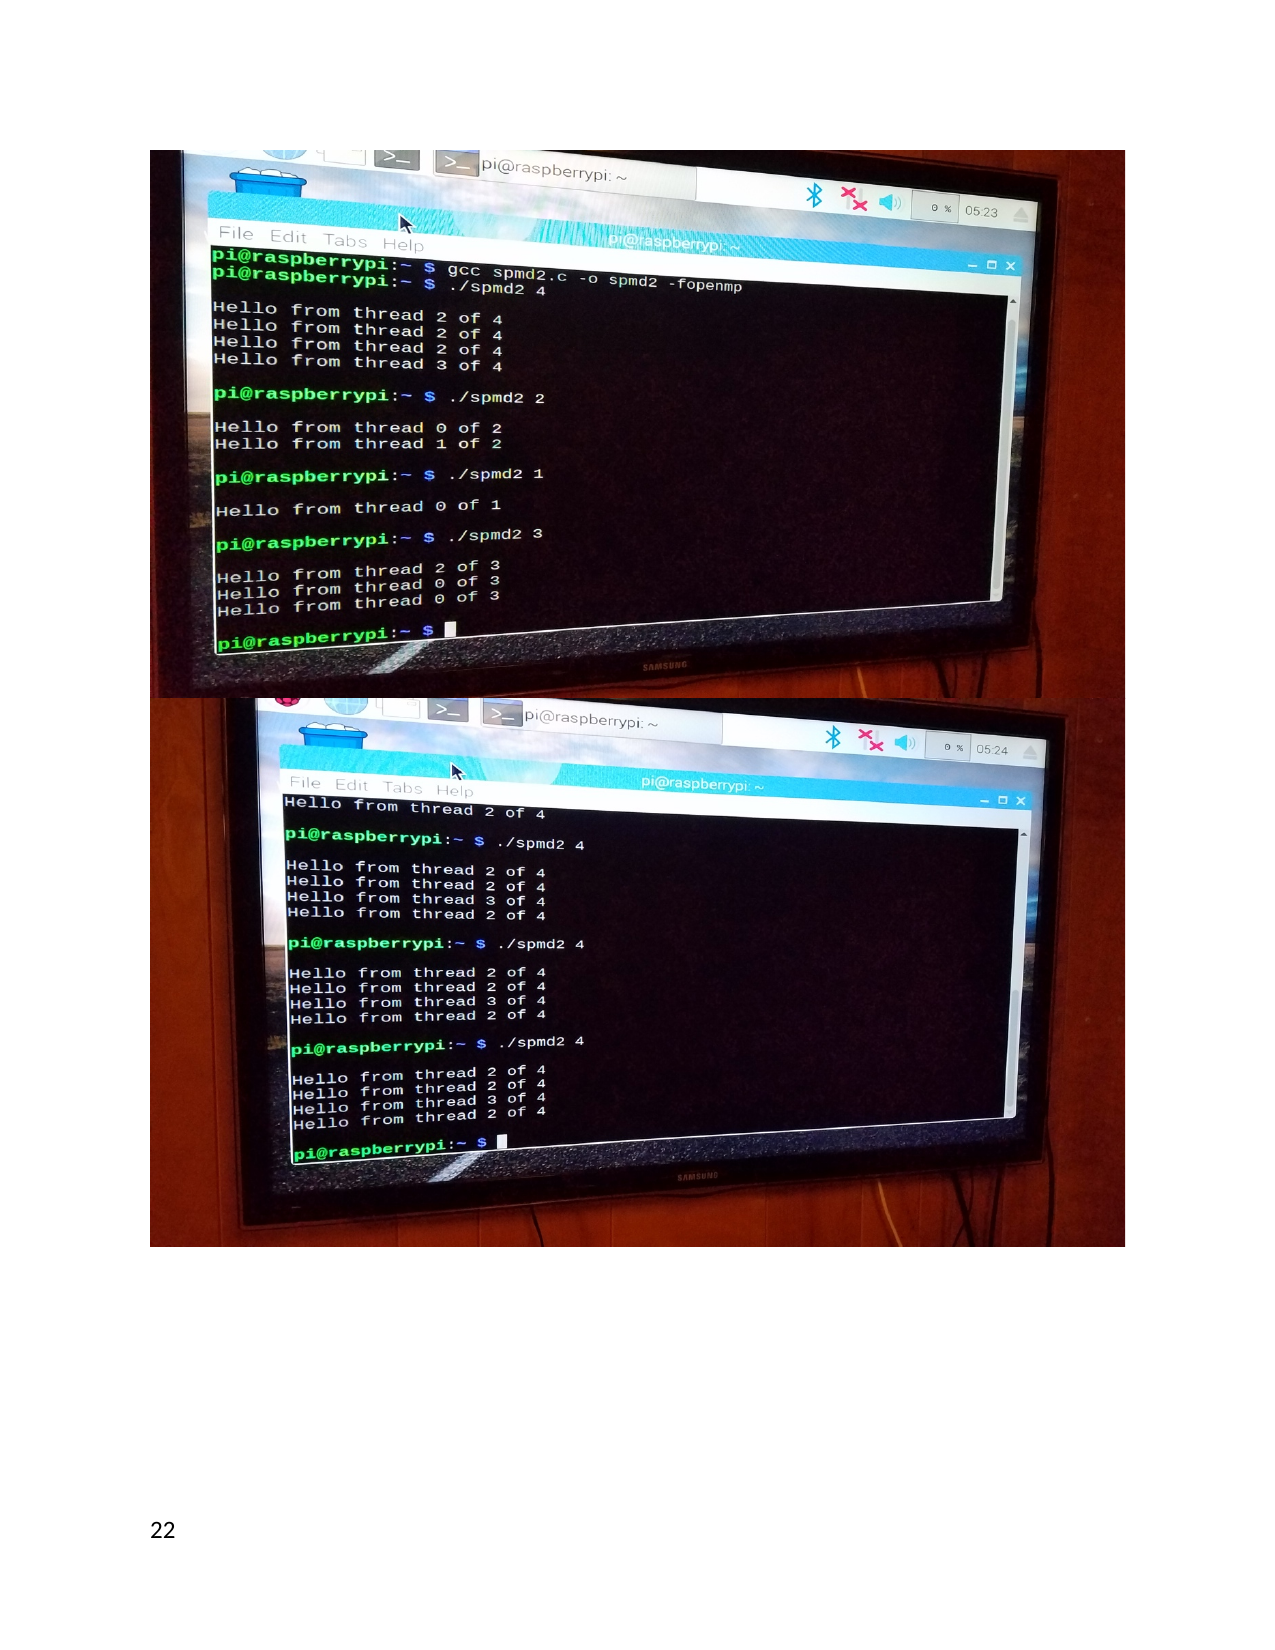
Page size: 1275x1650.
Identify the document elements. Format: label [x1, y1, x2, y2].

picture [150, 150, 1125, 1247]
